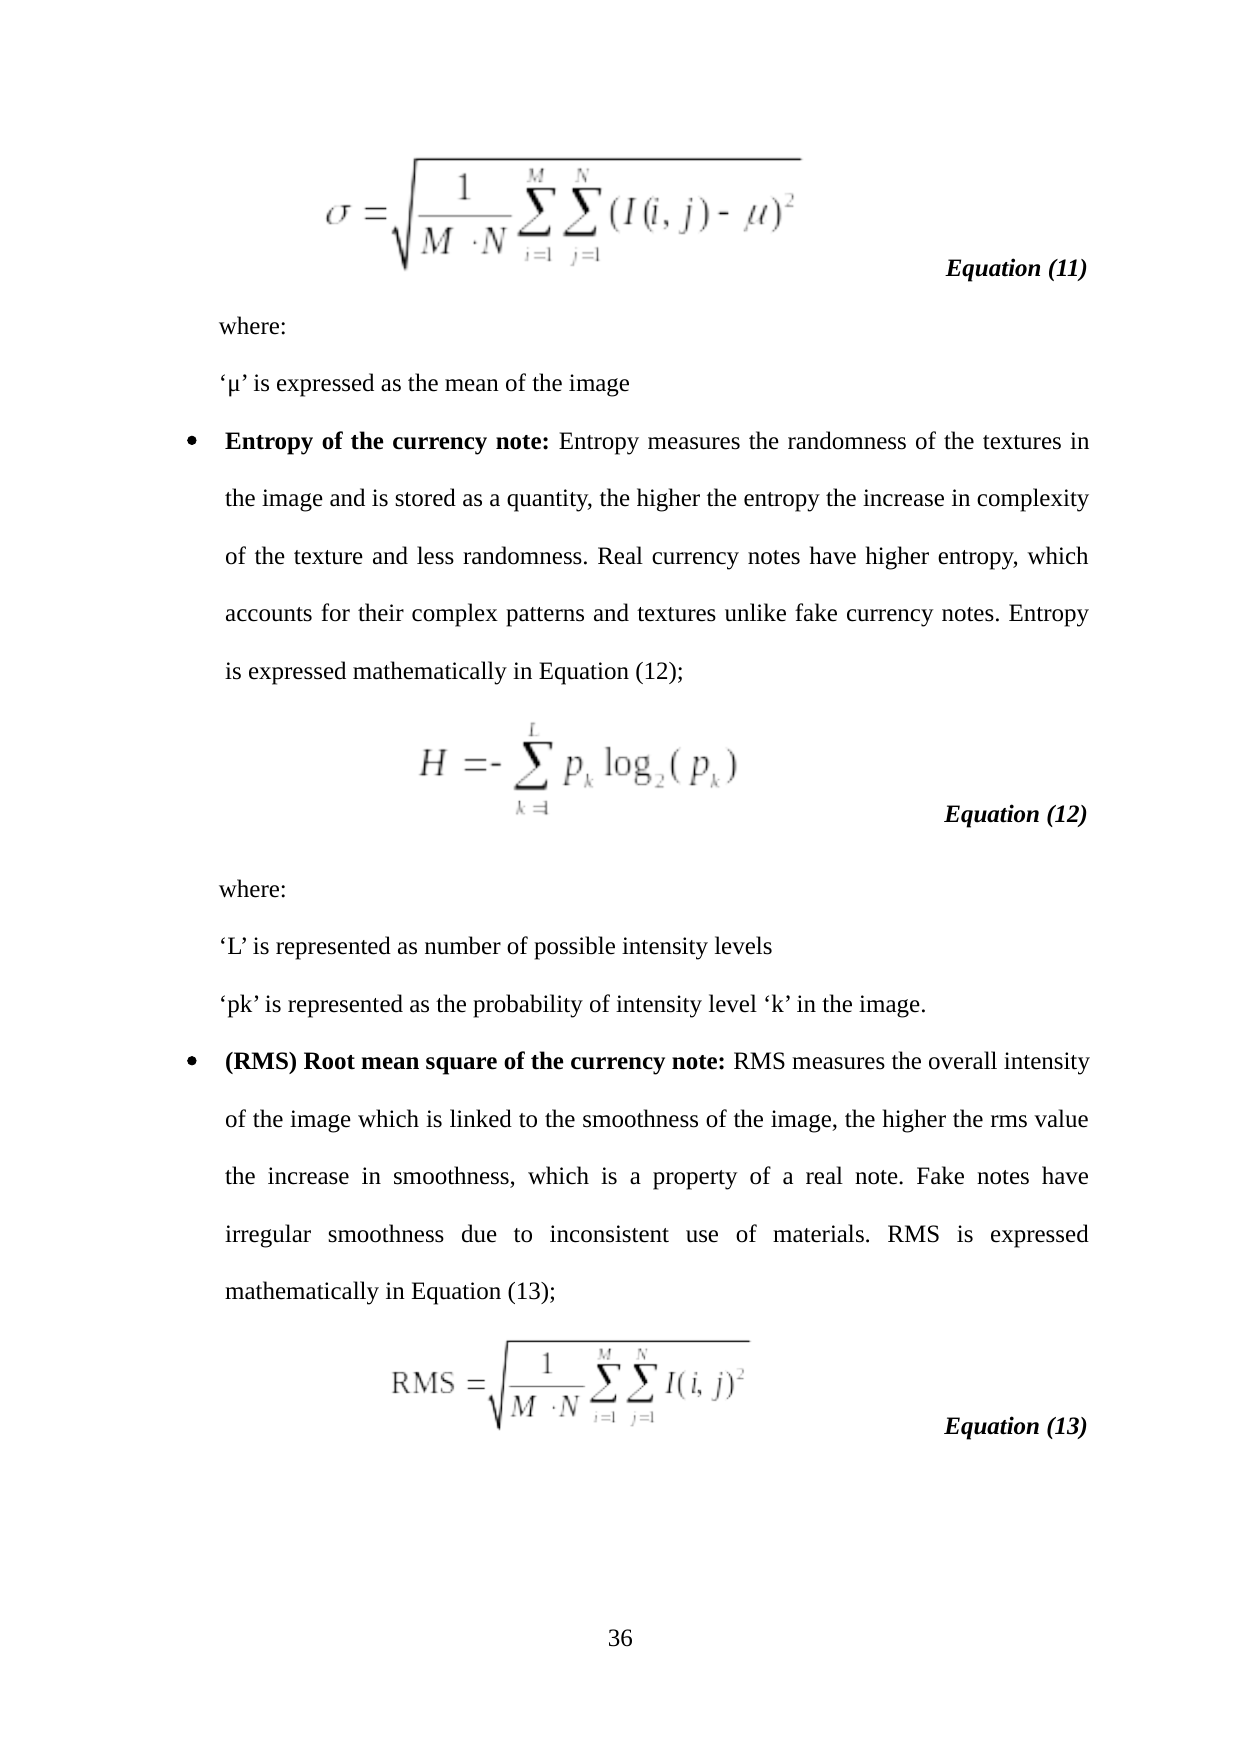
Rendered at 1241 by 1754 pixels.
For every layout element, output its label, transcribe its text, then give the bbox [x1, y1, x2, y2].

text ‘μ’ is expressed as the mean of the image [150, 368, 1090, 397]
text Equation (13) [150, 1334, 1090, 1439]
text where: [150, 874, 1090, 902]
text Equation (12) [150, 713, 1090, 828]
text where: [150, 311, 1090, 339]
list (RMS) Root mean square of the currency note: RMS measures the overall intensity of the image which is linked to the smoothness of the image, the higher the rms value the increase in smoothness, which is a property of a real note. Fake notes have irregular smoothness due to inconsistent use of materials. RMS is expressed mathematically in Equation (13); [187, 1046, 1090, 1305]
text Equation (11) [225, 150, 1090, 282]
text ‘L’ is represented as number of possible intensity levels [150, 931, 1090, 960]
list Entropy of the currency note: Entropy measures the randomness of the textures in the image and is stored as a quantity, the higher the entropy the increase in complexity of the texture and less randomness. Real currency notes have higher entropy, which accounts for their complex patterns and textures unlike fake currency notes. Entropy is expressed mathematically in Equation (12); [187, 426, 1090, 684]
text ‘pk​’ is represented as the probability of intensity level ‘k’ in the image. [150, 989, 1090, 1017]
